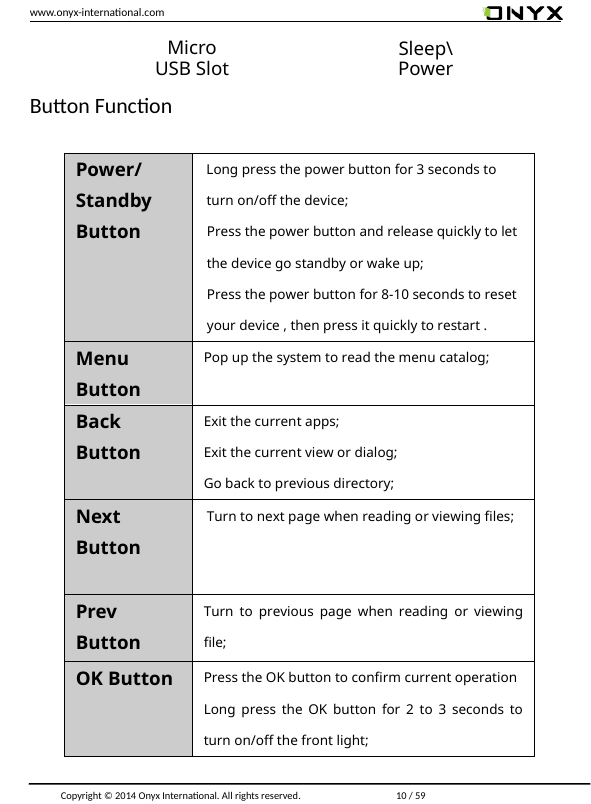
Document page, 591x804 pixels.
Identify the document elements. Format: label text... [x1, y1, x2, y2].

text Button Function [29, 90, 561, 121]
table_cell OK Button [65, 662, 192, 756]
table_cell Menu Button [65, 342, 192, 404]
table_cell Back Button [65, 406, 192, 499]
table_cell Turn to next page when reading or viewing files; [193, 500, 534, 594]
table_header Long press the power button for 3 seconds to turn on/off the device; Press the power button and release quickly to let the device go standby or wake up; Press the power button for 8-10 seconds to reset your device , then press it quickly to restart . [193, 154, 534, 341]
table_cell Next Button [65, 500, 192, 594]
table_cell Press the OK button to confirm current operation Long press the OK button for 2 to 3 seconds to turn on/off the front light; [193, 662, 534, 756]
table_cell Turn to previous page when reading or viewing file; [193, 595, 534, 661]
table_cell Pop up the system to read the menu catalog; [193, 342, 534, 404]
picture [482, 6, 563, 20]
table_cell Prev Button [65, 595, 192, 661]
table_cell Exit the current apps; Exit the current view or dialog; Go back to previous directory; [193, 406, 534, 499]
table_header Power/ Standby Button [65, 154, 192, 341]
